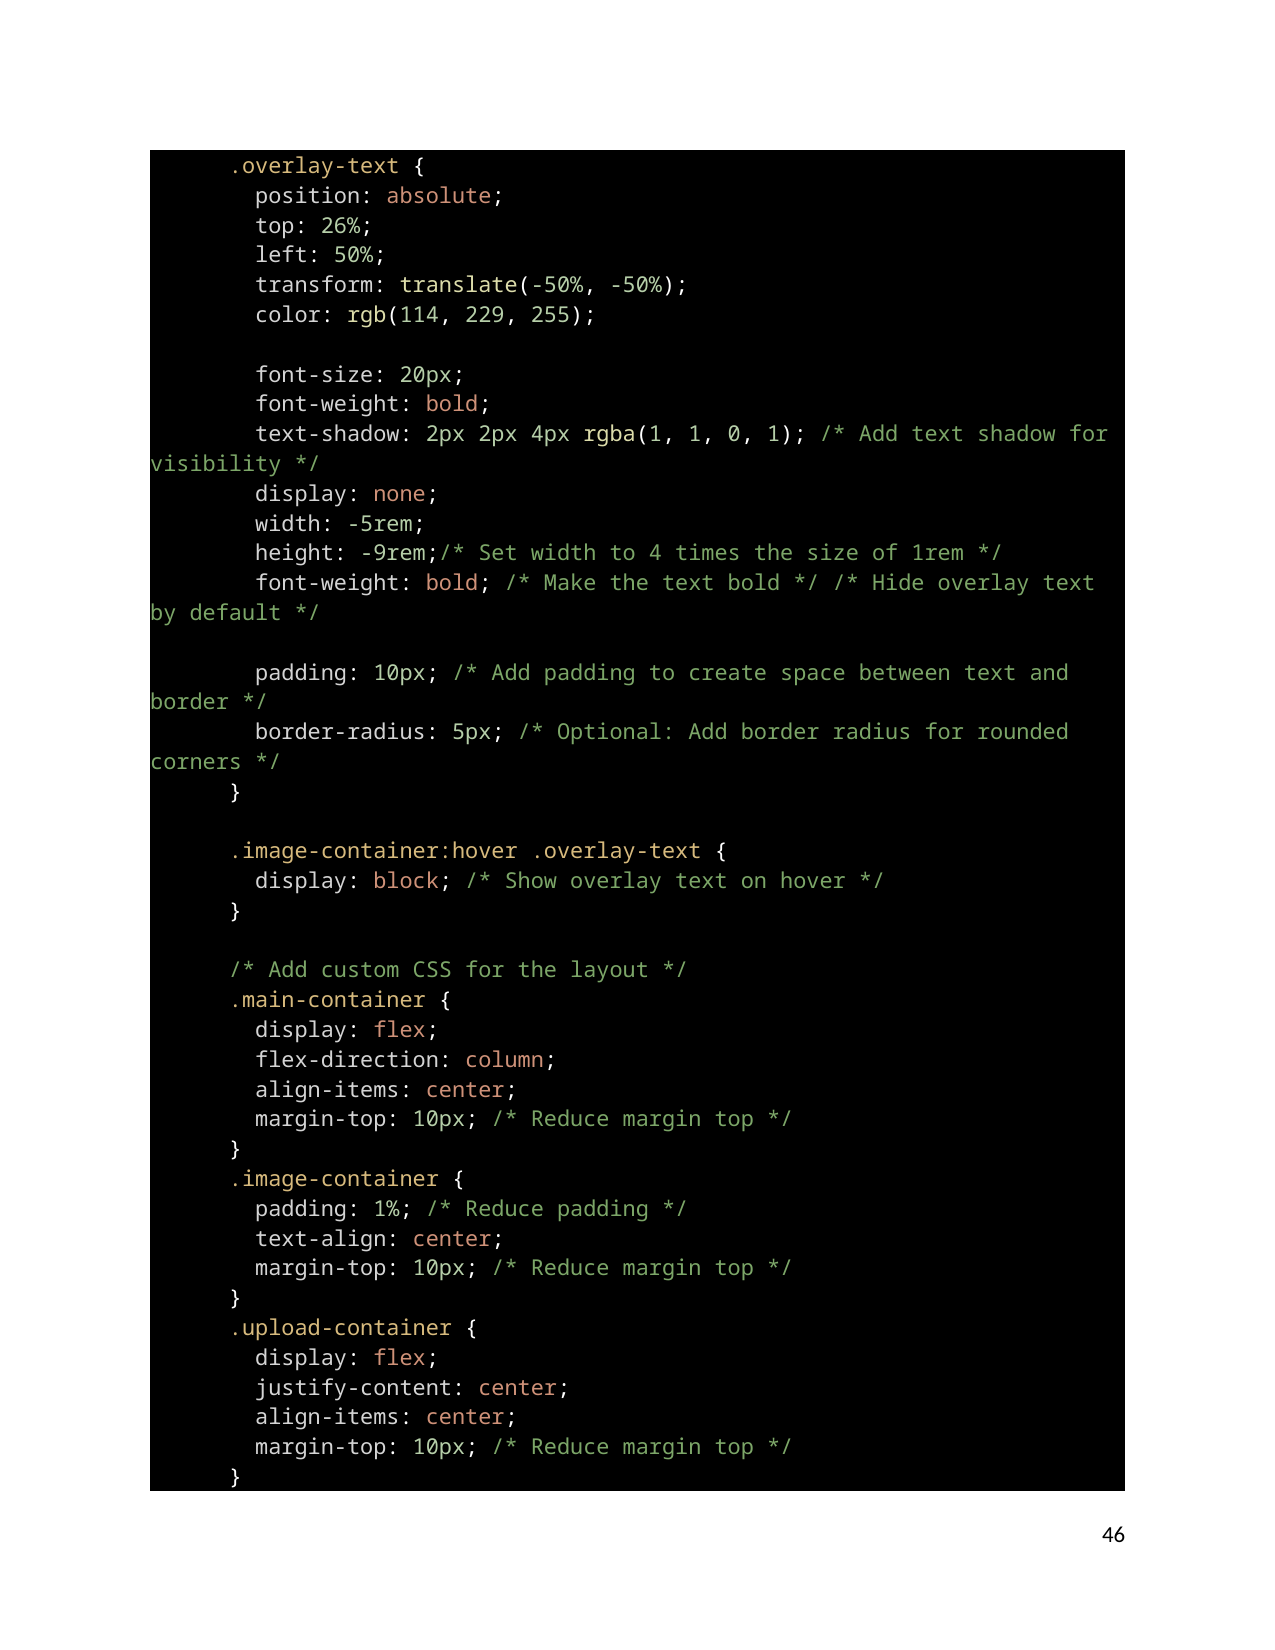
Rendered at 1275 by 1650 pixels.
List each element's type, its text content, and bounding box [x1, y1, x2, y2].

text } [150, 895, 1125, 924]
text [150, 1252, 1125, 1282]
text font-weight: bold; /* Make the text bold */ /* Hide overlay text by default */ [150, 567, 1125, 627]
text } [150, 1133, 1125, 1163]
text top: 26%; [150, 209, 1125, 239]
text .overlay-text { [150, 150, 1125, 180]
text border-radius: 5px; /* Optional: Add border radius for rounded corners */ [150, 716, 1125, 776]
text margin-top: 10px; /* Reduce margin top */ [150, 1103, 1125, 1133]
text justify-content: center; [150, 1371, 1125, 1401]
text .image-container:hover .overlay-text { [150, 835, 1125, 865]
text font-size: 20px; [150, 358, 1125, 388]
text } [150, 1461, 1125, 1491]
text .main-container { [150, 984, 1125, 1014]
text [150, 1431, 1125, 1461]
text align-items: center; [150, 1073, 1125, 1103]
text height: -9rem;/* Set width to 4 times the size of 1rem */ [150, 537, 1125, 567]
text text-shadow: 2px 2px 4px rgba(1, 1, 0, 1); /* Add text shadow for visibility */ [150, 418, 1125, 478]
text font-weight: bold; [150, 388, 1125, 418]
text display: flex; [150, 1014, 1125, 1044]
text /* Add custom CSS for the layout */ [150, 954, 1125, 984]
text transform: translate(-50%, -50%); [150, 269, 1125, 299]
text padding: 1%; /* Reduce padding */ [150, 1193, 1125, 1222]
text display: flex; [150, 1342, 1125, 1371]
text } [150, 1282, 1125, 1312]
text width: -5rem; [150, 507, 1125, 537]
text align-items: center; [150, 1401, 1125, 1431]
text flex-direction: column; [150, 1044, 1125, 1073]
text left: 50%; [150, 239, 1125, 269]
text color: rgb(114, 229, 255); [150, 299, 1125, 329]
text position: absolute; [150, 180, 1125, 209]
text text-align: center; [150, 1222, 1125, 1252]
text padding: 10px; /* Add padding to create space between text and border */ [150, 656, 1125, 716]
text display: block; /* Show overlay text on hover */ [150, 865, 1125, 895]
text display: none; [150, 478, 1125, 507]
text .image-container { [150, 1163, 1125, 1193]
text } [150, 776, 1125, 805]
text .upload-container { [150, 1312, 1125, 1342]
